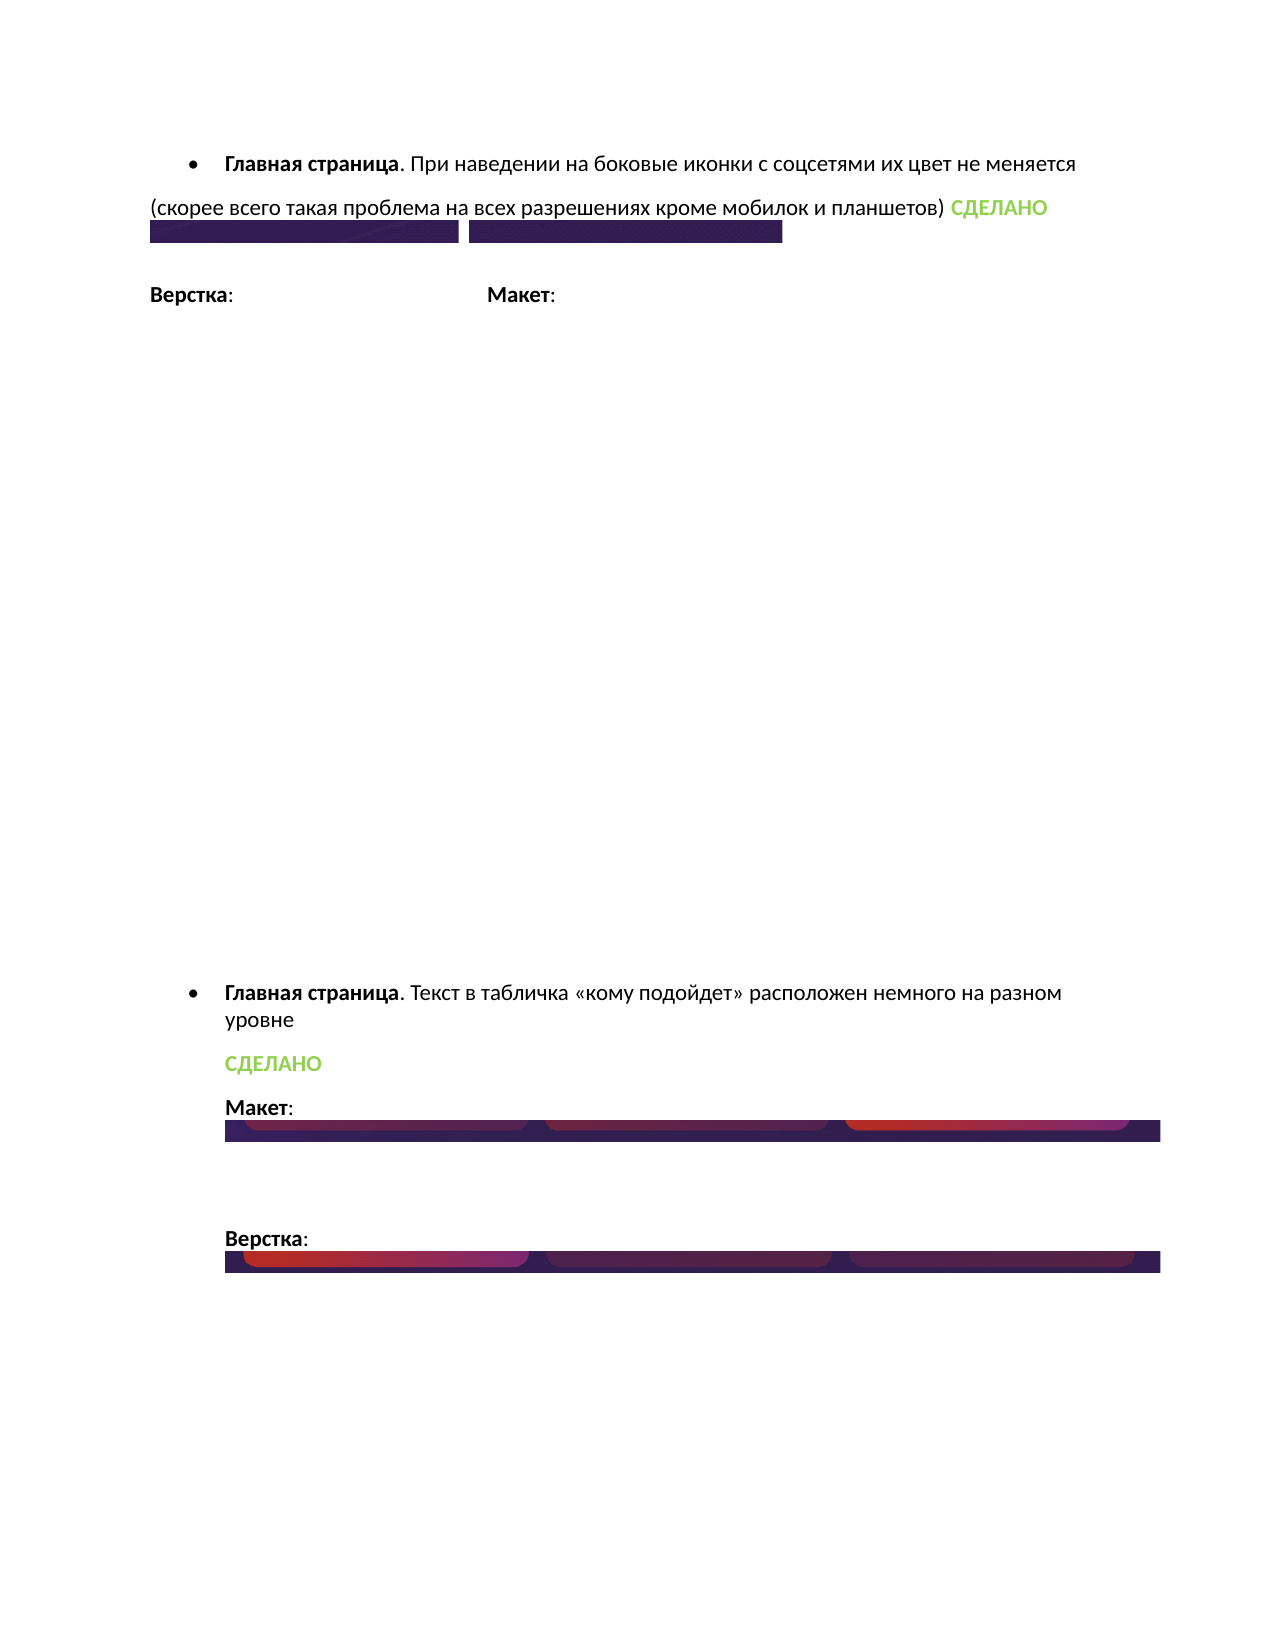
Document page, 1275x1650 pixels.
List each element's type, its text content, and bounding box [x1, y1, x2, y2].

list Главная страница. Текст в табличка «кому подойдет» расположен немного на разном уровне [187, 979, 1125, 1033]
text СДЕЛАНО [225, 1050, 1125, 1077]
list Главная страница. При наведении на боковые иконки с соцсетями их цвет не меняется [187, 150, 1125, 177]
text Макет: [225, 1093, 1125, 1120]
text (скорее всего такая проблема на всех разрешениях кроме мобилок и планшетов) СДЕЛАНО [150, 194, 1125, 221]
text Верстка: Макет: [150, 281, 1125, 308]
text Верстка: [225, 1224, 1125, 1251]
